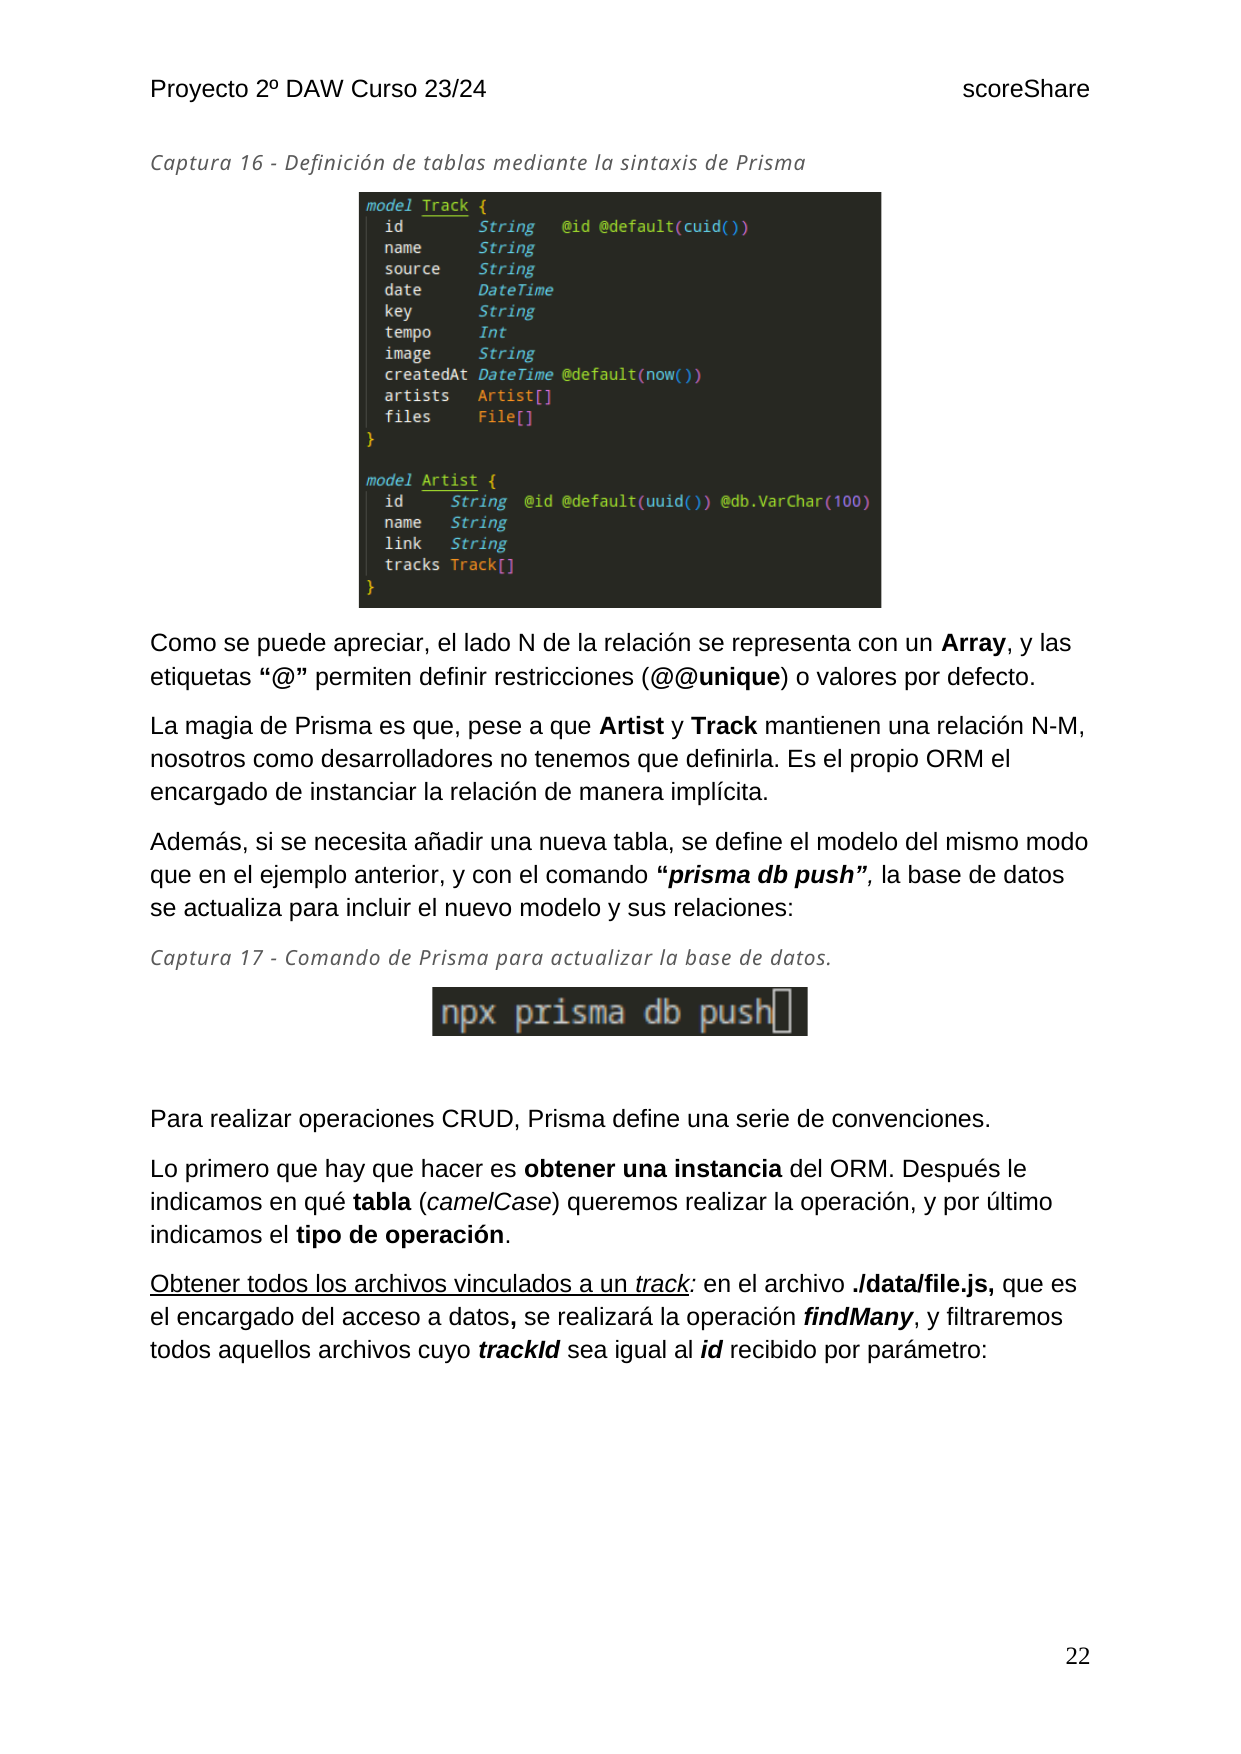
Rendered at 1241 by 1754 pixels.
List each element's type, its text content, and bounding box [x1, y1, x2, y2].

picture [432, 987, 808, 1036]
text Como se puede apreciar, el lado N de la relación se representa con un Array, y las etiquetas “@” permiten definir restricciones (@@unique) o valores por defecto. [150, 628, 1090, 690]
text Lo primero que hay que hacer es obtener una instancia del ORM. Después le indicamos en qué tabla (camelCase) queremos realizar la operación, y por último indicamos el tipo de operación. [150, 1154, 1090, 1248]
picture [358, 192, 882, 608]
text La magia de Prisma es que, pese a que Artist y Track mantienen una relación N-M, nosotros como desarrolladores no tenemos que definirla. Es el propio ORM el encargado de instanciar la relación de manera implícita. [150, 711, 1090, 806]
text Para realizar operaciones CRUD, Prisma define una serie de convenciones. [150, 1104, 1090, 1133]
text Además, si se necesita añadir una nueva tabla, se define el modelo del mismo modo que en el ejemplo anterior, y con el comando “prisma db push”, la base de datos se actualiza para incluir el nuevo modelo y sus relaciones: [150, 827, 1090, 922]
text Obtener todos los archivos vinculados a un track: en el archivo ./data/file.js, que es el encargado del acceso a datos, se realizará la operación findMany, y filtraremos todos aquellos archivos cuyo trackId sea igual al id recibido por parámetro: [150, 1269, 1090, 1364]
